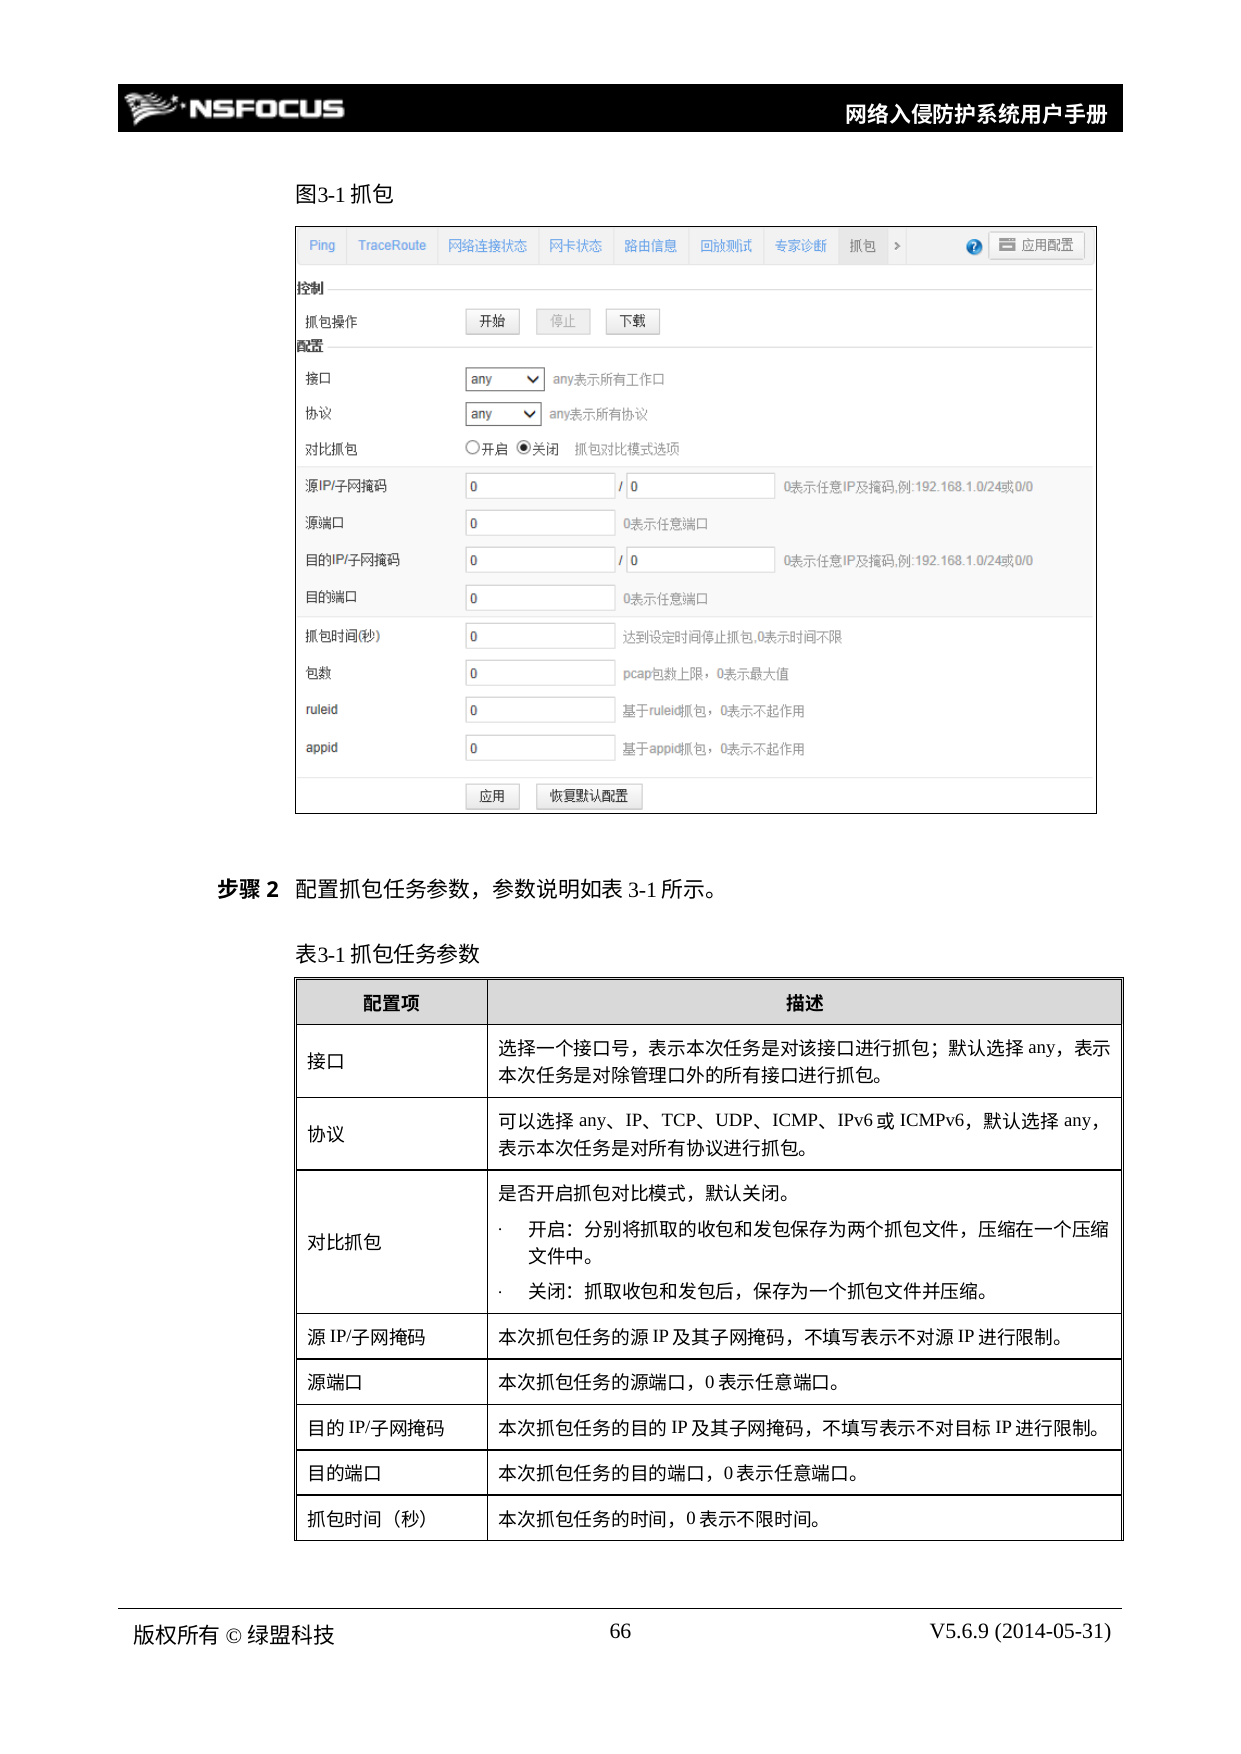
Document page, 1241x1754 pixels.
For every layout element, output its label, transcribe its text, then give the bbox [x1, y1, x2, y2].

table_cell 是否开启抓包对比模式，默认关闭。 开启：分别将抓取的收包和发包保存为两个抓包文件，压缩在一个压缩文件中。 关闭：抓取收包和发包后，保存为一个抓包文件并压缩。 [488, 1171, 1121, 1313]
table_cell 目的IP/子网掩码 [297, 1405, 487, 1449]
table_cell 本次抓包任务的源端口，0表示任意端口。 [488, 1360, 1121, 1403]
table_cell 接口 [297, 1025, 487, 1096]
text 抓包 [295, 177, 1122, 209]
text 配置抓包任务参数，参数说明如表3-9所示。 [279, 872, 1122, 903]
table_header 配置项 [297, 980, 487, 1024]
table_header 描述 [488, 980, 1121, 1024]
table_cell 抓包时间（秒） [297, 1496, 487, 1540]
table_cell 源IP/子网掩码 [297, 1314, 487, 1358]
table_cell 目的端口 [297, 1451, 487, 1494]
table_cell 对比抓包 [297, 1171, 487, 1313]
table_cell 本次抓包任务的时间，0表示不限时间。 [488, 1496, 1121, 1540]
table_cell 源端口 [297, 1360, 487, 1403]
table_cell 协议 [297, 1098, 487, 1169]
picture [296, 227, 1096, 813]
table_cell 选择一个接口号，表示本次任务是对该接口进行抓包；默认选择any，表示本次任务是对除管理口外的所有接口进行抓包。 [488, 1025, 1121, 1096]
table_cell 本次抓包任务的目的端口，0表示任意端口。 [488, 1451, 1121, 1494]
table_cell 本次抓包任务的源IP及其子网掩码，不填写表示不对源IP进行限制。 [488, 1314, 1121, 1358]
table_cell 可以选择any、IP、TCP、UDP、ICMP、IPv6或ICMPv6，默认选择any，表示本次任务是对所有协议进行抓包。 [488, 1098, 1121, 1169]
text 抓包任务参数 [295, 937, 1122, 968]
table_cell 本次抓包任务的目的IP及其子网掩码，不填写表示不对目标IP进行限制。 [488, 1405, 1121, 1449]
picture [118, 84, 1123, 132]
